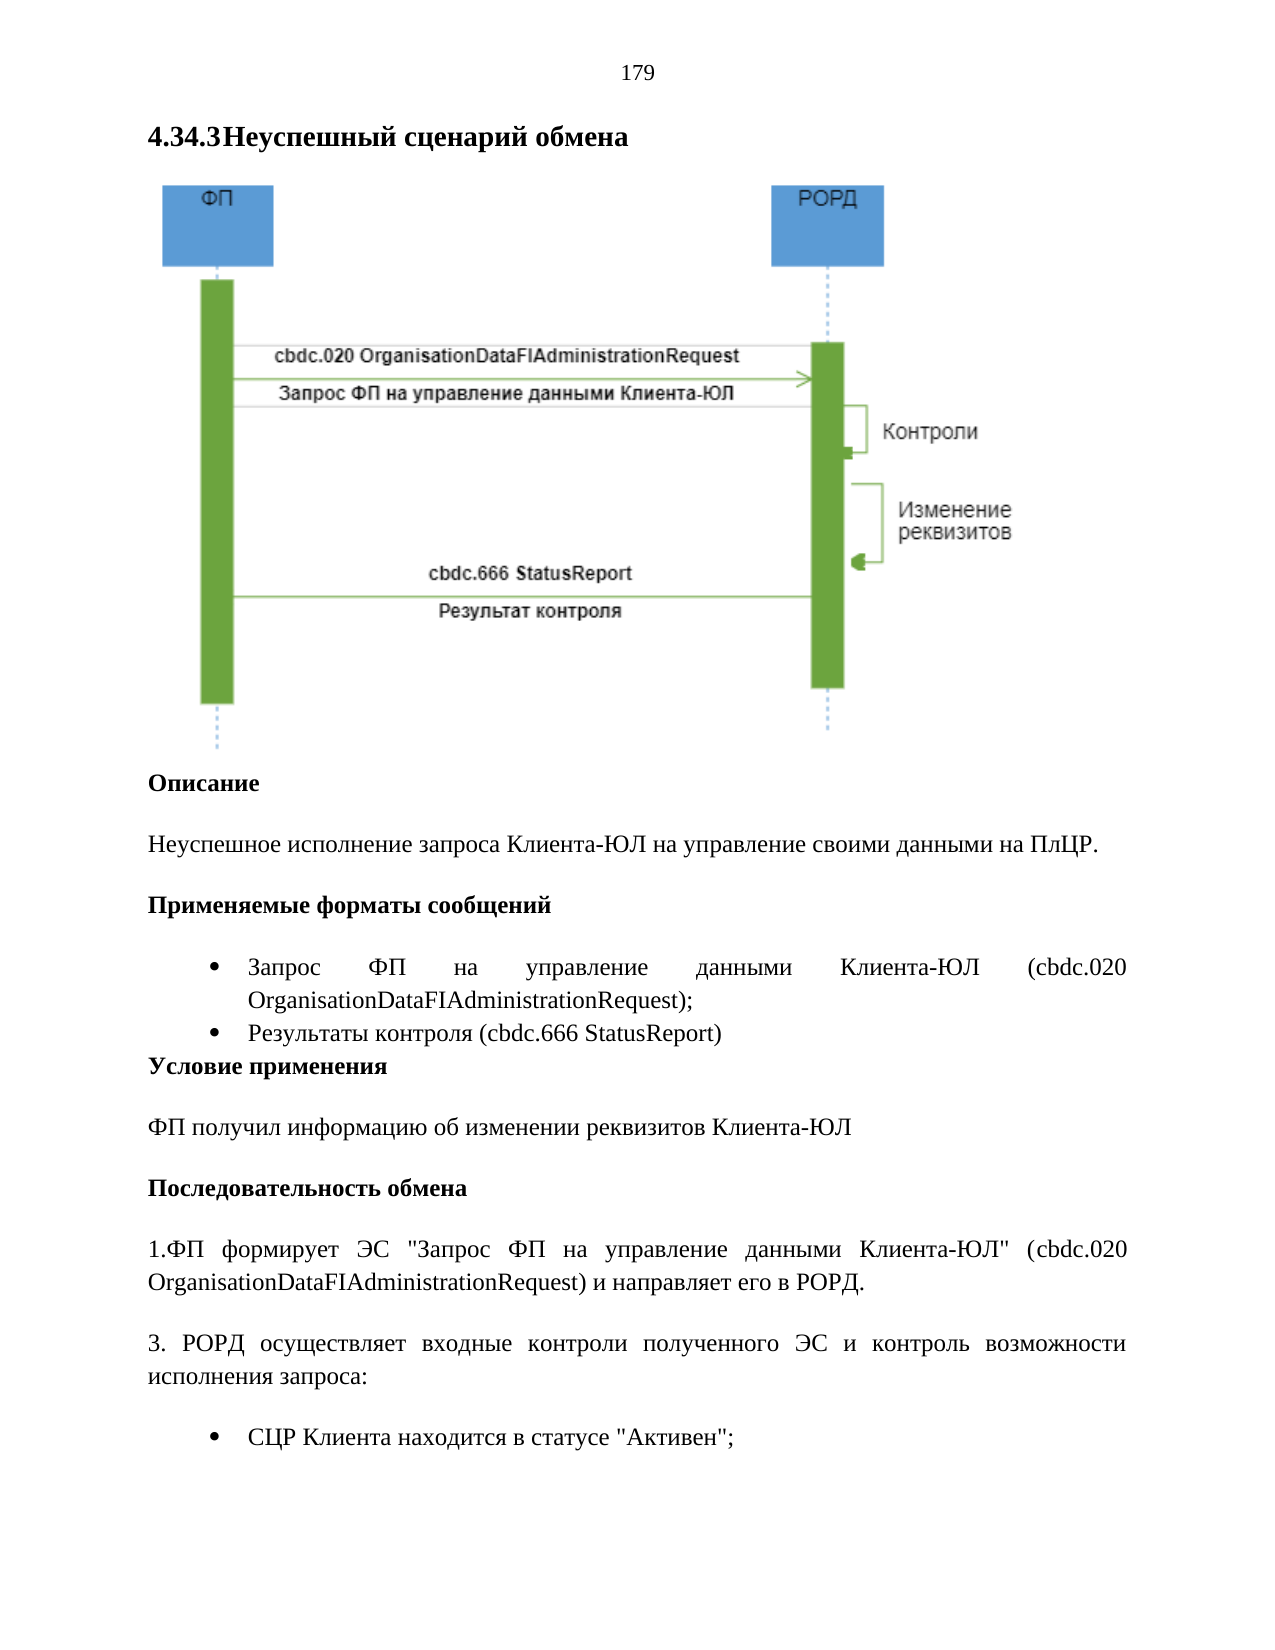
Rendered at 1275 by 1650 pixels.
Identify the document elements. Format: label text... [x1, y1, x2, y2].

text Применяемые форматы сообщений [148, 891, 1127, 919]
text Последовательность обмена [148, 1173, 1127, 1202]
picture [147, 170, 1033, 765]
list СЦР Клиента находится в статусе "Активен"; [210, 1422, 1127, 1451]
text 1.ФП формирует ЭС "Запрос ФП на управление данными Клиента-ЮЛ" (cbdc.020 OrganisationDataFIAdministrationRequest) и направляет его в РОРД. [148, 1234, 1127, 1296]
subtitle Неуспешный сценарий обмена [148, 119, 1127, 153]
list Запрос ФП на управление данными Клиента-ЮЛ (cbdc.020 OrganisationDataFIAdministrationRequest); [210, 952, 1127, 1013]
list Результаты контроля (cbdc.666 StatusReport) [210, 1018, 1127, 1046]
text Описание [148, 768, 1127, 797]
text 3. РОРД осуществляет входные контроли полученного ЭС и контроль возможности исполнения запроса: [148, 1328, 1127, 1390]
text Условие применения [148, 1051, 1127, 1079]
text ФП получил информацию об изменении реквизитов Клиента-ЮЛ [148, 1112, 1127, 1141]
text Неуспешное исполнение запроса Клиента-ЮЛ на управление своими данными на ПлЦР. [148, 829, 1127, 858]
